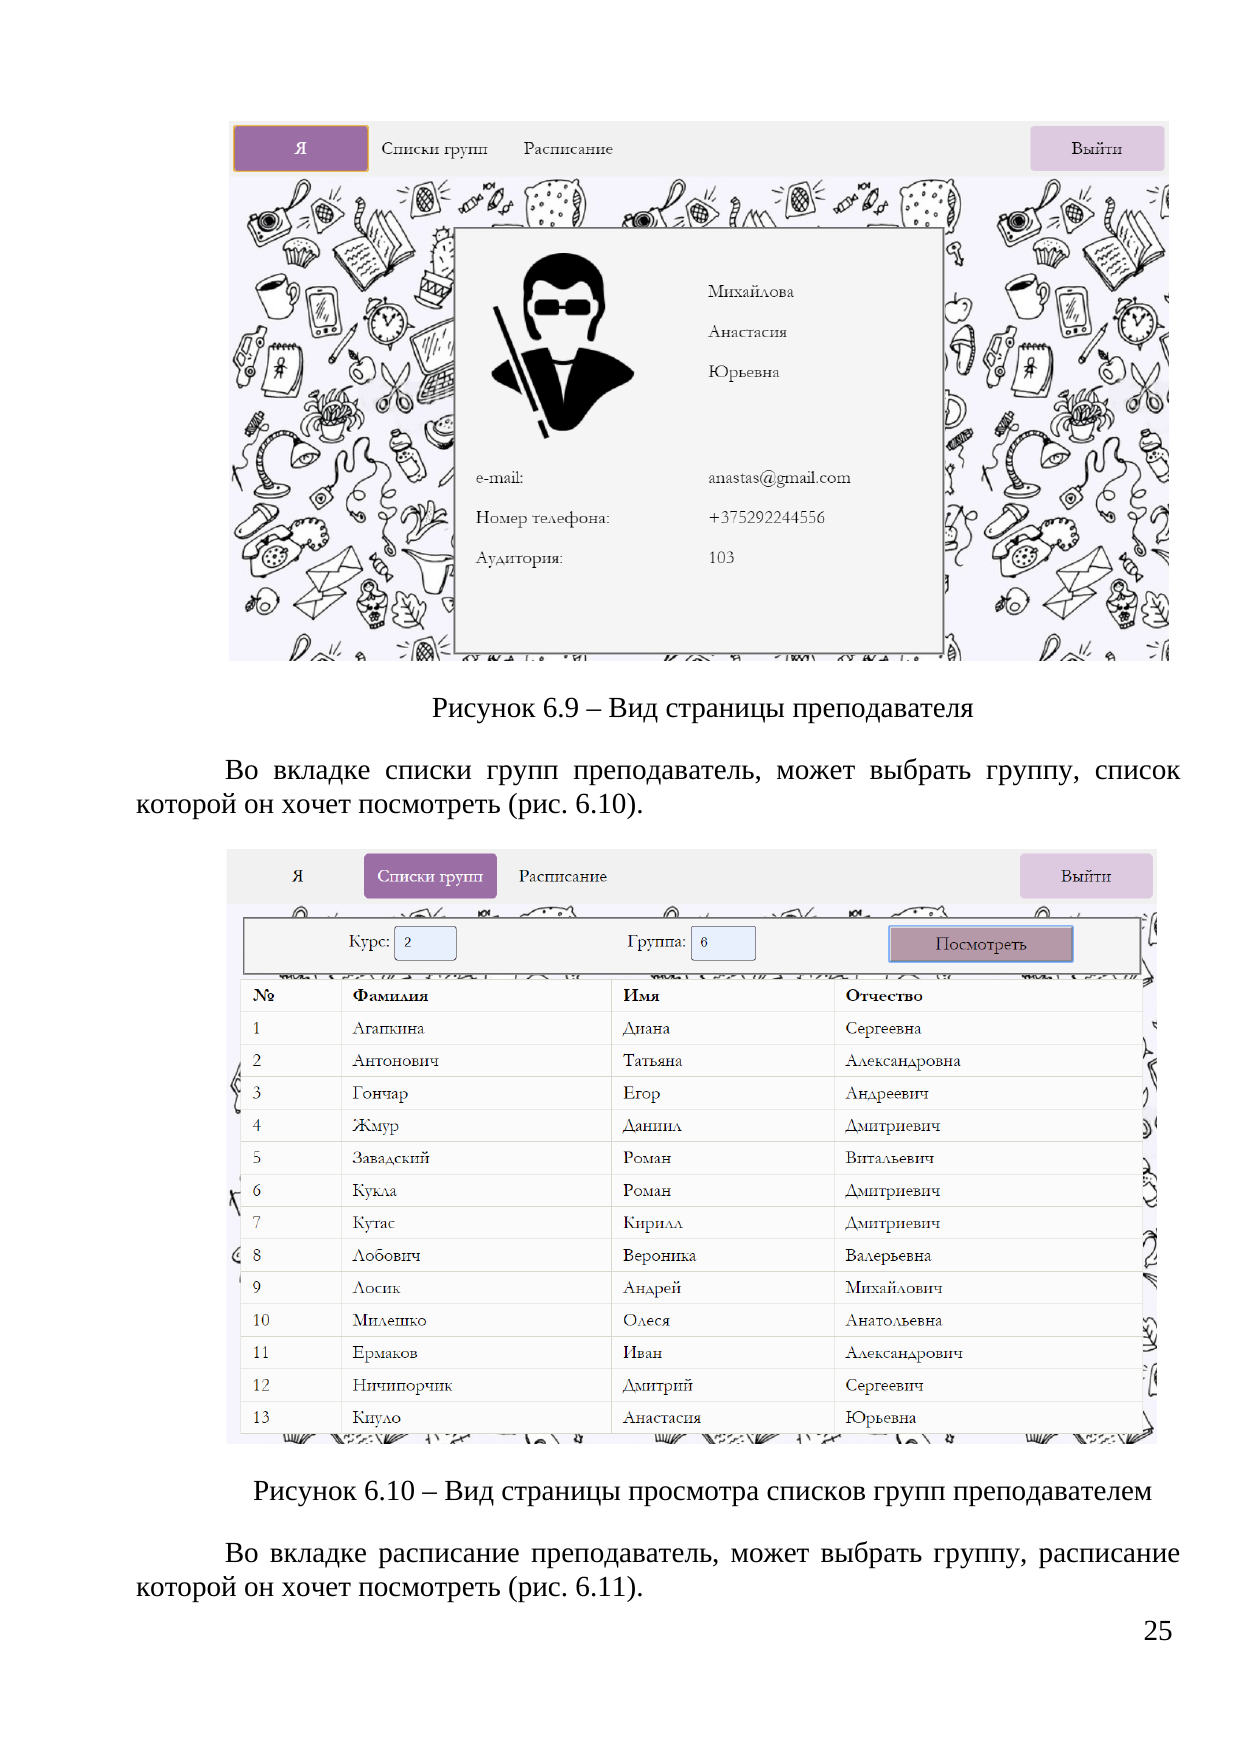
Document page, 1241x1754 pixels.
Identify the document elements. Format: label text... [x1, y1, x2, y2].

text Во вкладке расписание преподаватель, может выбрать группу, расписание которой он хочет посмотреть (рис. 6.11). [136, 1535, 1181, 1602]
picture [224, 848, 1159, 1444]
text Рисунок 6.9 – Вид страницы преподавателя [136, 690, 1181, 723]
text Во вкладке списки групп преподаватель, может выбрать группу, список которой он хочет посмотреть (рис. 6.10). [136, 752, 1181, 819]
text Рисунок 6.10 – Вид страницы просмотра списков групп преподавателем [136, 1473, 1181, 1506]
picture [224, 118, 1170, 661]
